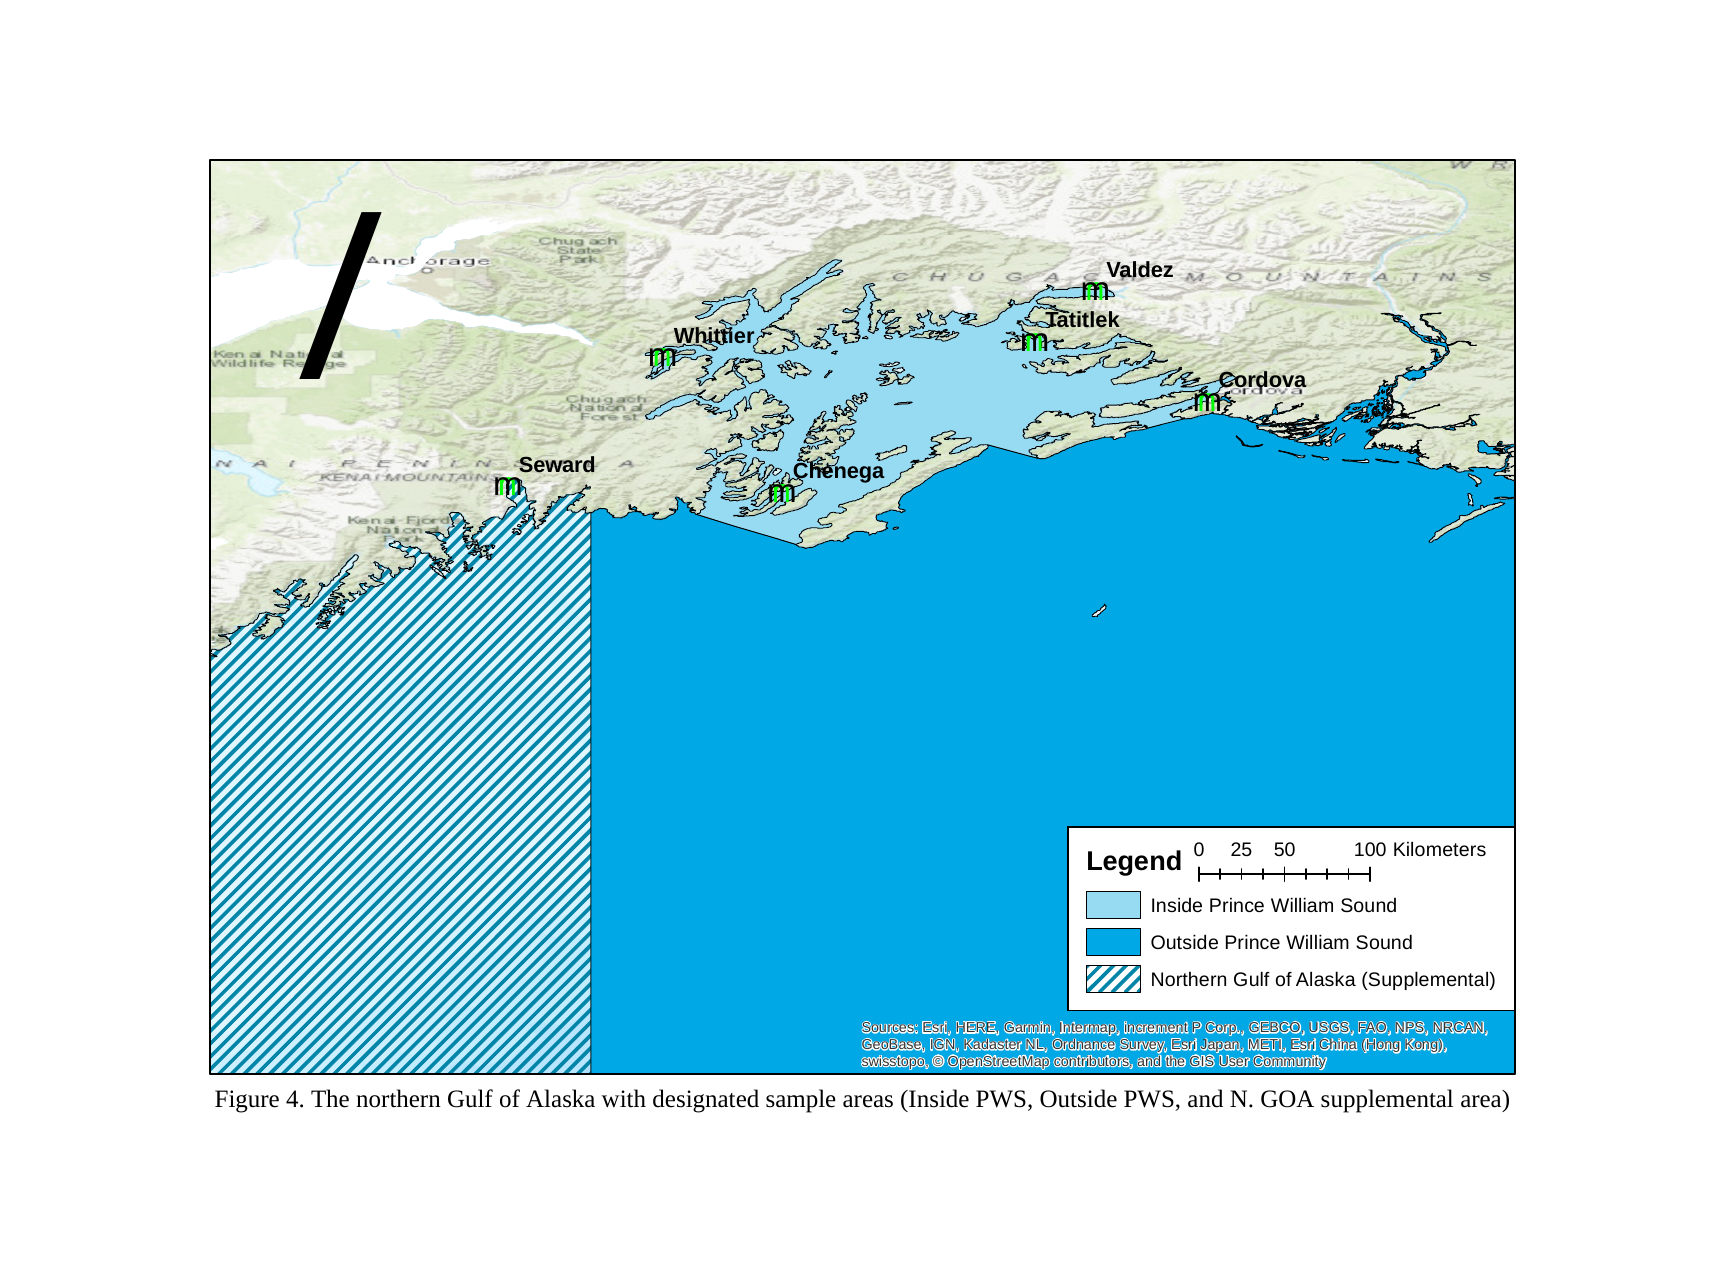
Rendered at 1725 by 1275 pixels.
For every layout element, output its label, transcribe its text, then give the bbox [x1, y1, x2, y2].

text Figure 4. The northern Gulf of Alaska with designated sample areas (Inside PWS, Outside PWS, and N. GOA supplemental area) [150, 1084, 1575, 1113]
picture [1116, 977, 1131, 992]
picture [232, 627, 246, 641]
picture [211, 575, 439, 803]
picture [582, 693, 590, 701]
picture [521, 860, 590, 929]
picture [473, 514, 577, 618]
picture [211, 642, 590, 1021]
picture [574, 924, 590, 940]
picture [535, 847, 590, 902]
picture [454, 548, 466, 560]
picture [211, 565, 590, 944]
picture [531, 706, 590, 765]
picture [300, 783, 590, 1073]
picture [487, 518, 496, 527]
picture [447, 719, 590, 862]
